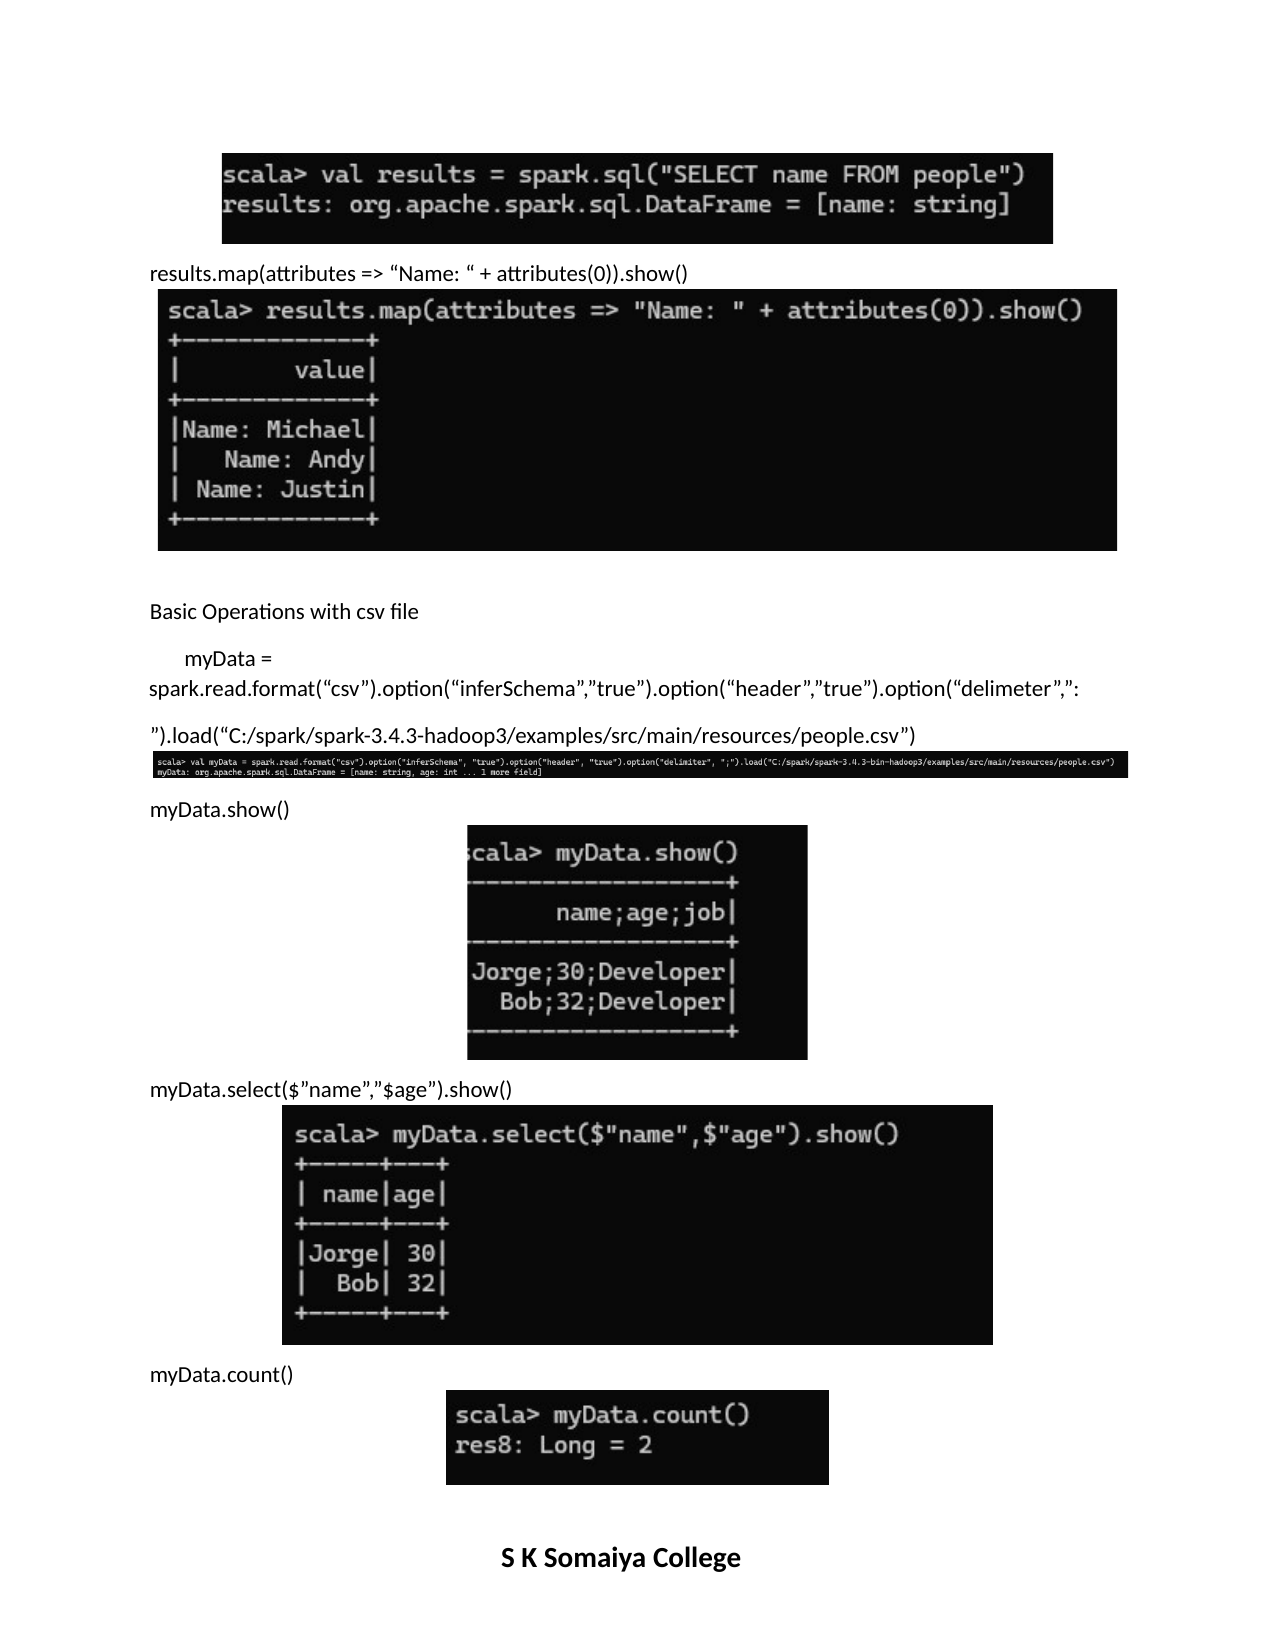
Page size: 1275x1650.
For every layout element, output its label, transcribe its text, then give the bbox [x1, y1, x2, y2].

picture [467, 825, 808, 1060]
picture [446, 1390, 829, 1485]
text myData = spark.read.format(“csv”).option(“inferSchema”,”true”).option(“header”,”true”).option(“delimeter”,”: [148, 644, 1092, 702]
picture [153, 751, 1129, 778]
text myData.count() [149, 1360, 1092, 1388]
picture [282, 1105, 993, 1345]
text Basic Operations with csv file [149, 597, 1092, 625]
picture [157, 289, 1118, 551]
text ”).load(“C:/spark/spark-3.4.3-hadoop3/examples/src/main/resources/people.csv”) [149, 721, 1092, 749]
text results.map(attributes => “Name: “ + attributes(0)).show() [149, 259, 1092, 288]
text myData.show() [149, 795, 1092, 823]
picture [221, 153, 1054, 244]
text myData.select($”name”,”$age”).show() [149, 1075, 1092, 1103]
